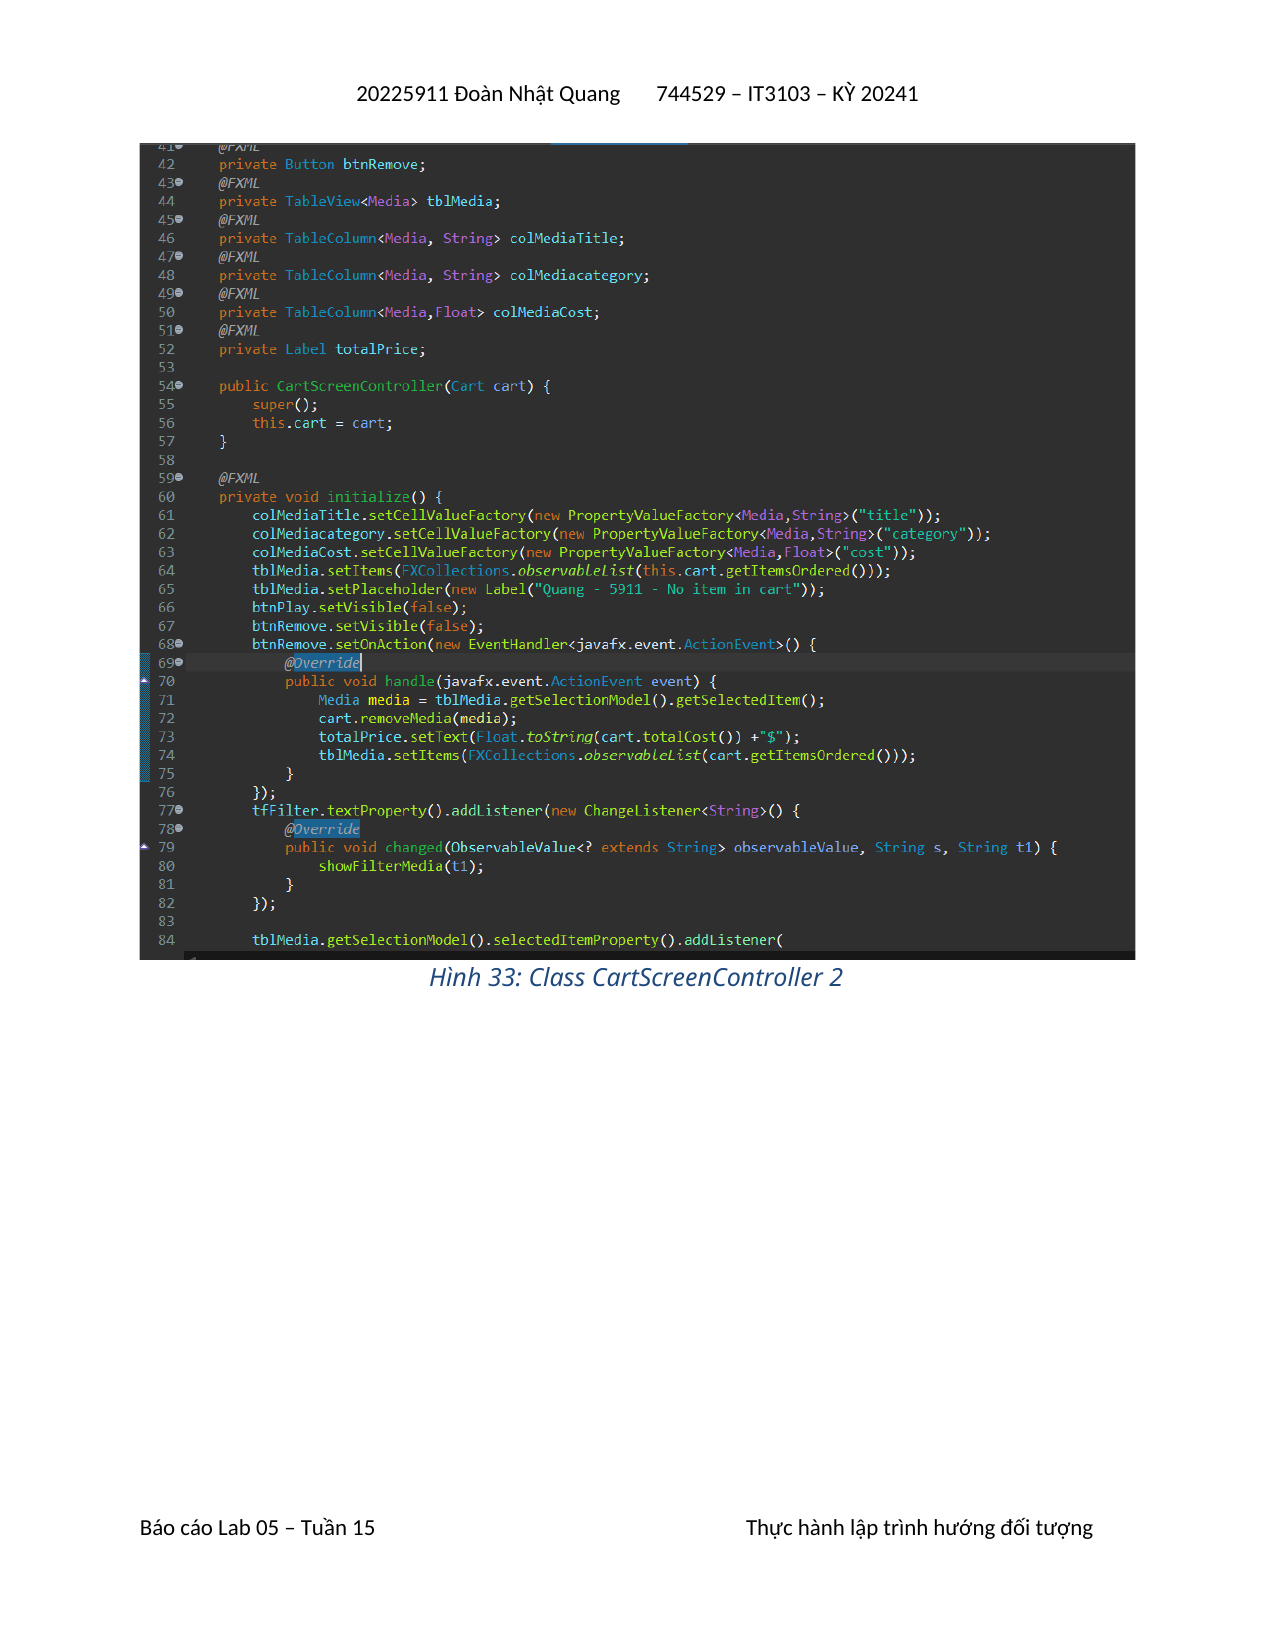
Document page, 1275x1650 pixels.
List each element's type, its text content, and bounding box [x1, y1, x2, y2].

picture [139, 143, 1136, 960]
text Hình 33: Class CartScreenController 2 [139, 960, 1135, 994]
